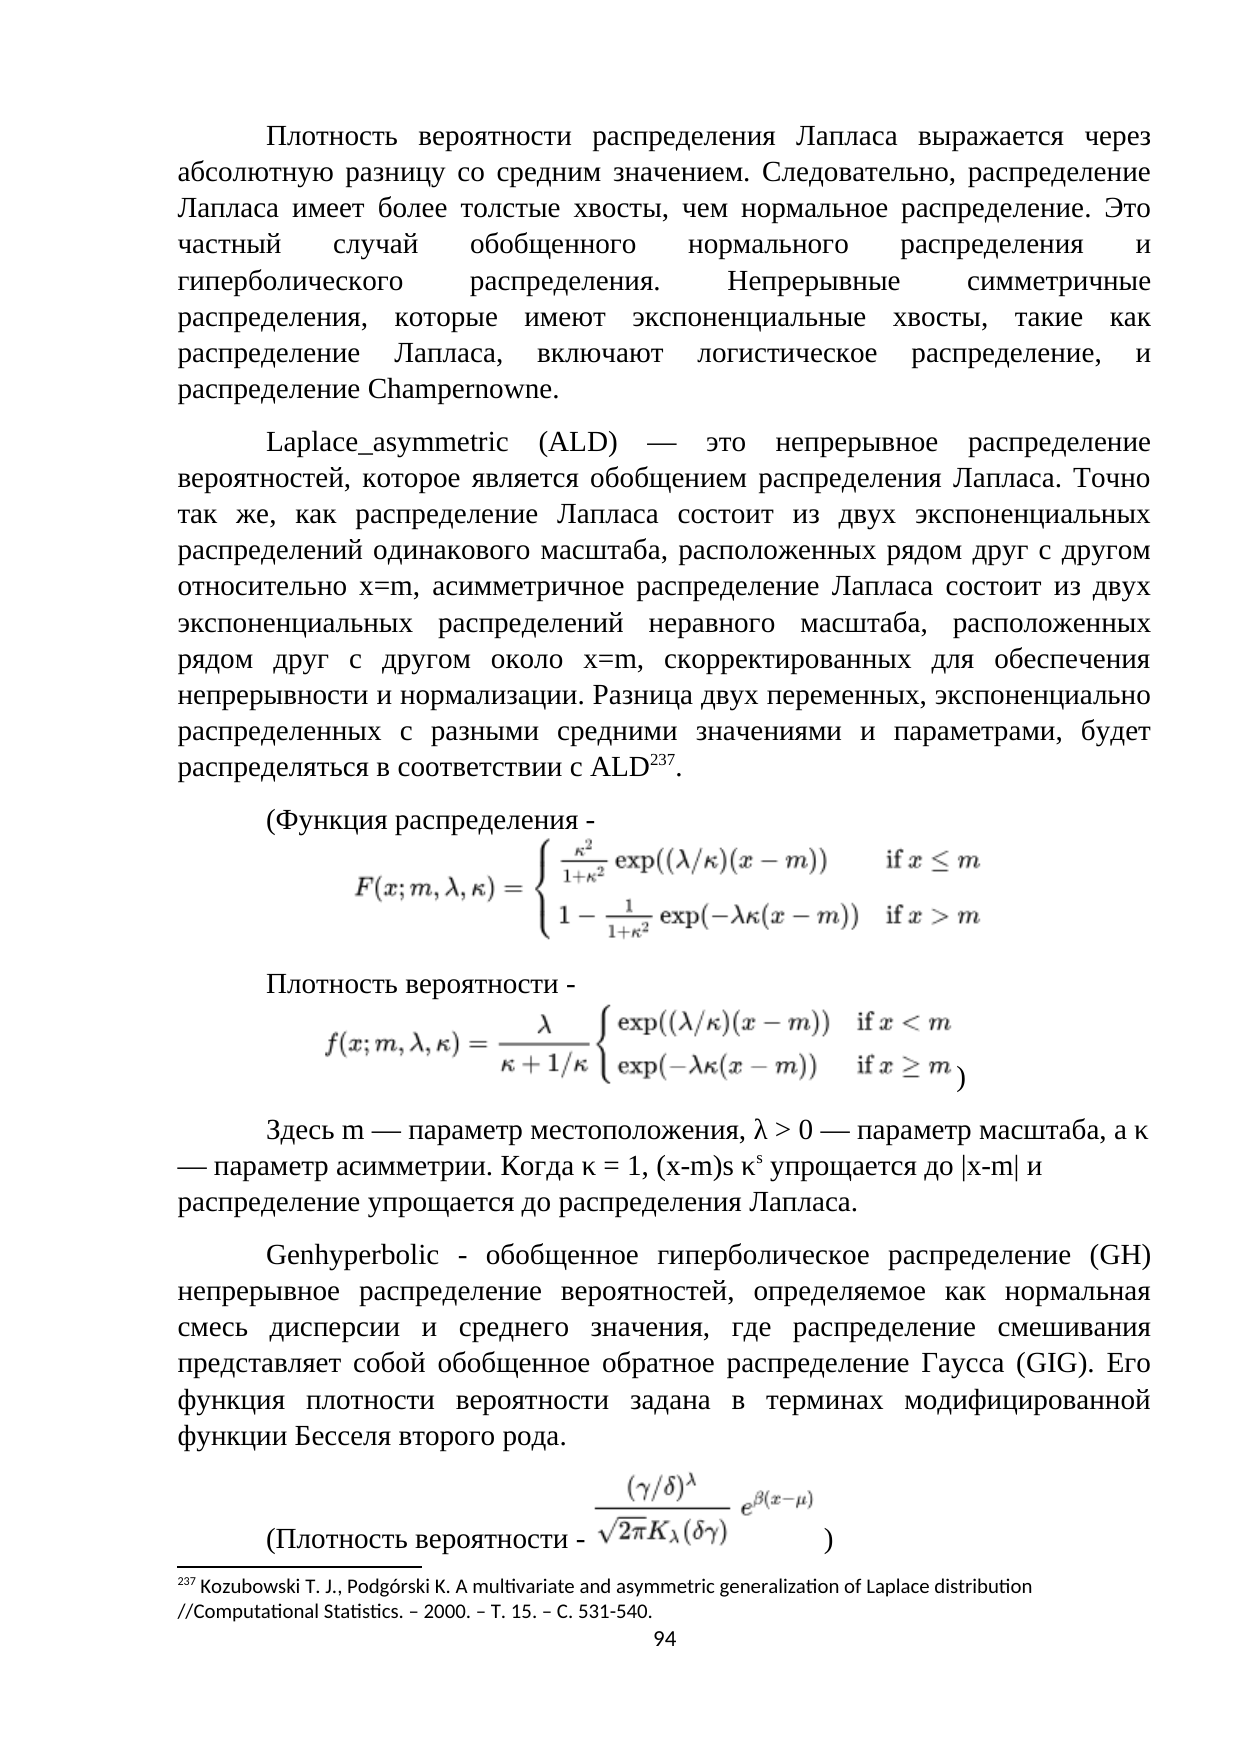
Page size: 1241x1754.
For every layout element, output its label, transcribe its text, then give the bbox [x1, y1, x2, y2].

text Плотность вероятности распределения Лапласа выражается через абсолютную разницу со средним значением. Следовательно, распределение Лапласа имеет более толстые хвосты, чем нормальное распределение. Это частный случай обобщенного нормального распределения и гиперболического распределения. Непрерывные симметричные распределения, которые имеют экспоненциальные хвосты, такие как распределение Лапласа, включают логистическое распределение, и распределение Champernowne. [177, 118, 1152, 405]
picture [354, 837, 984, 941]
text (Плотность вероятности - ) [177, 1471, 1152, 1555]
picture [324, 1002, 956, 1087]
text Genhyperbolic - обобщенное гиперболическое распределение (GH) непрерывное распределение вероятностей, определяемое как нормальная смесь дисперсии и среднего значения, где распределение смешивания представляет собой обобщенное обратное распределение Гаусса (GIG). Его функция плотности вероятности задана в терминах модифицированной функции Бесселя второго рода. [177, 1237, 1152, 1451]
picture [592, 1470, 817, 1549]
text Laplace_asymmetric (ALD) — это непрерывное распределение вероятностей, которое является обобщением распределения Лапласа. Точно так же, как распределение Лапласа состоит из двух экспоненциальных распределений одинакового масштаба, расположенных рядом друг с другом относительно x=m, асимметричное распределение Лапласа состоит из двух экспоненциальных распределений неравного масштаба, расположенных рядом друг с другом около x=m, скорректированных для обеспечения непрерывности и нормализации. Разница двух переменных, экспоненциально распределенных с разными средними значениями и параметрами, будет распределяться в соответствии с ALD. [177, 424, 1152, 783]
text Здесь m — параметр местоположения, λ > 0 — параметр масштаба, а κ — параметр асимметрии. Когда κ = 1, (x-m)s κs упрощается до |x-m| и распределение упрощается до распределения Лапласа. [177, 1112, 1152, 1218]
